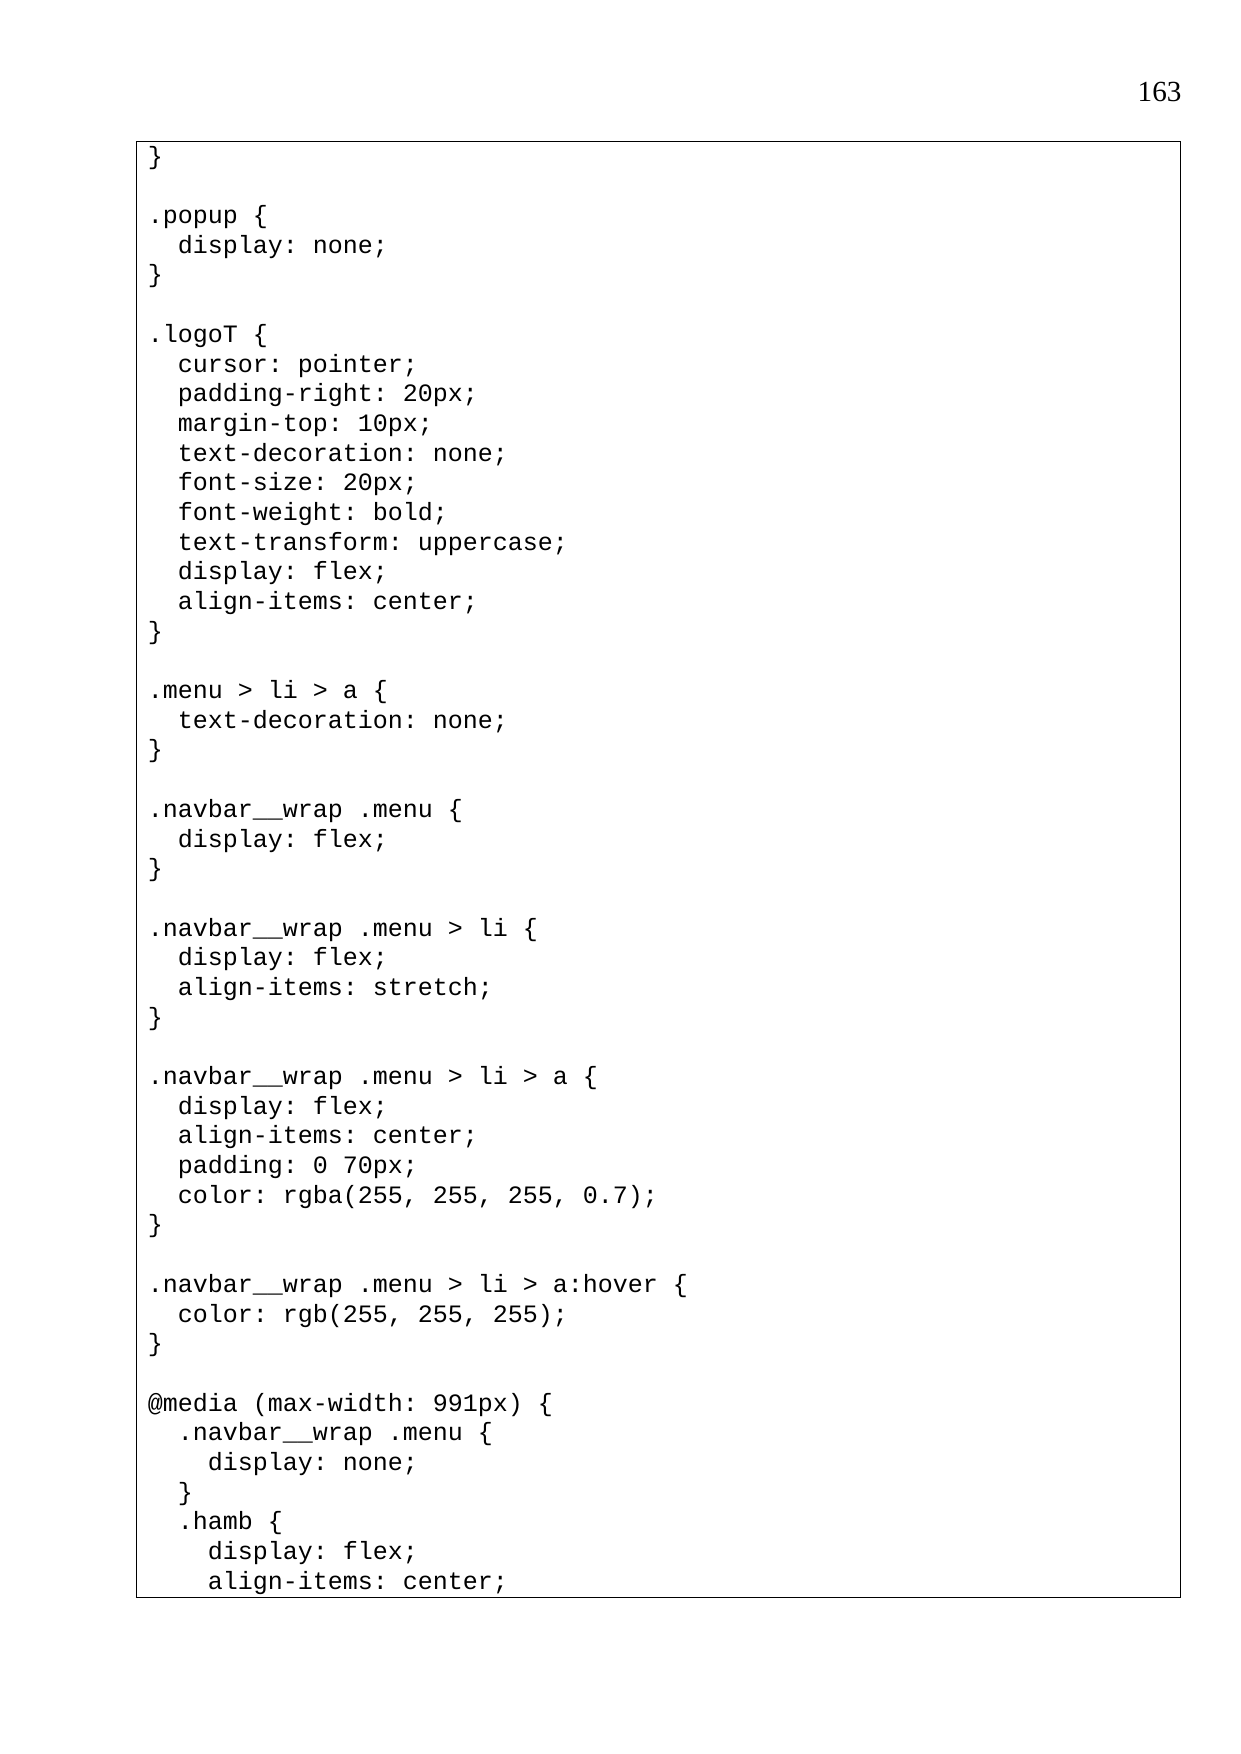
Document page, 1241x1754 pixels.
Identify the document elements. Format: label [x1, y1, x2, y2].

table_header [137, 142, 1180, 1597]
